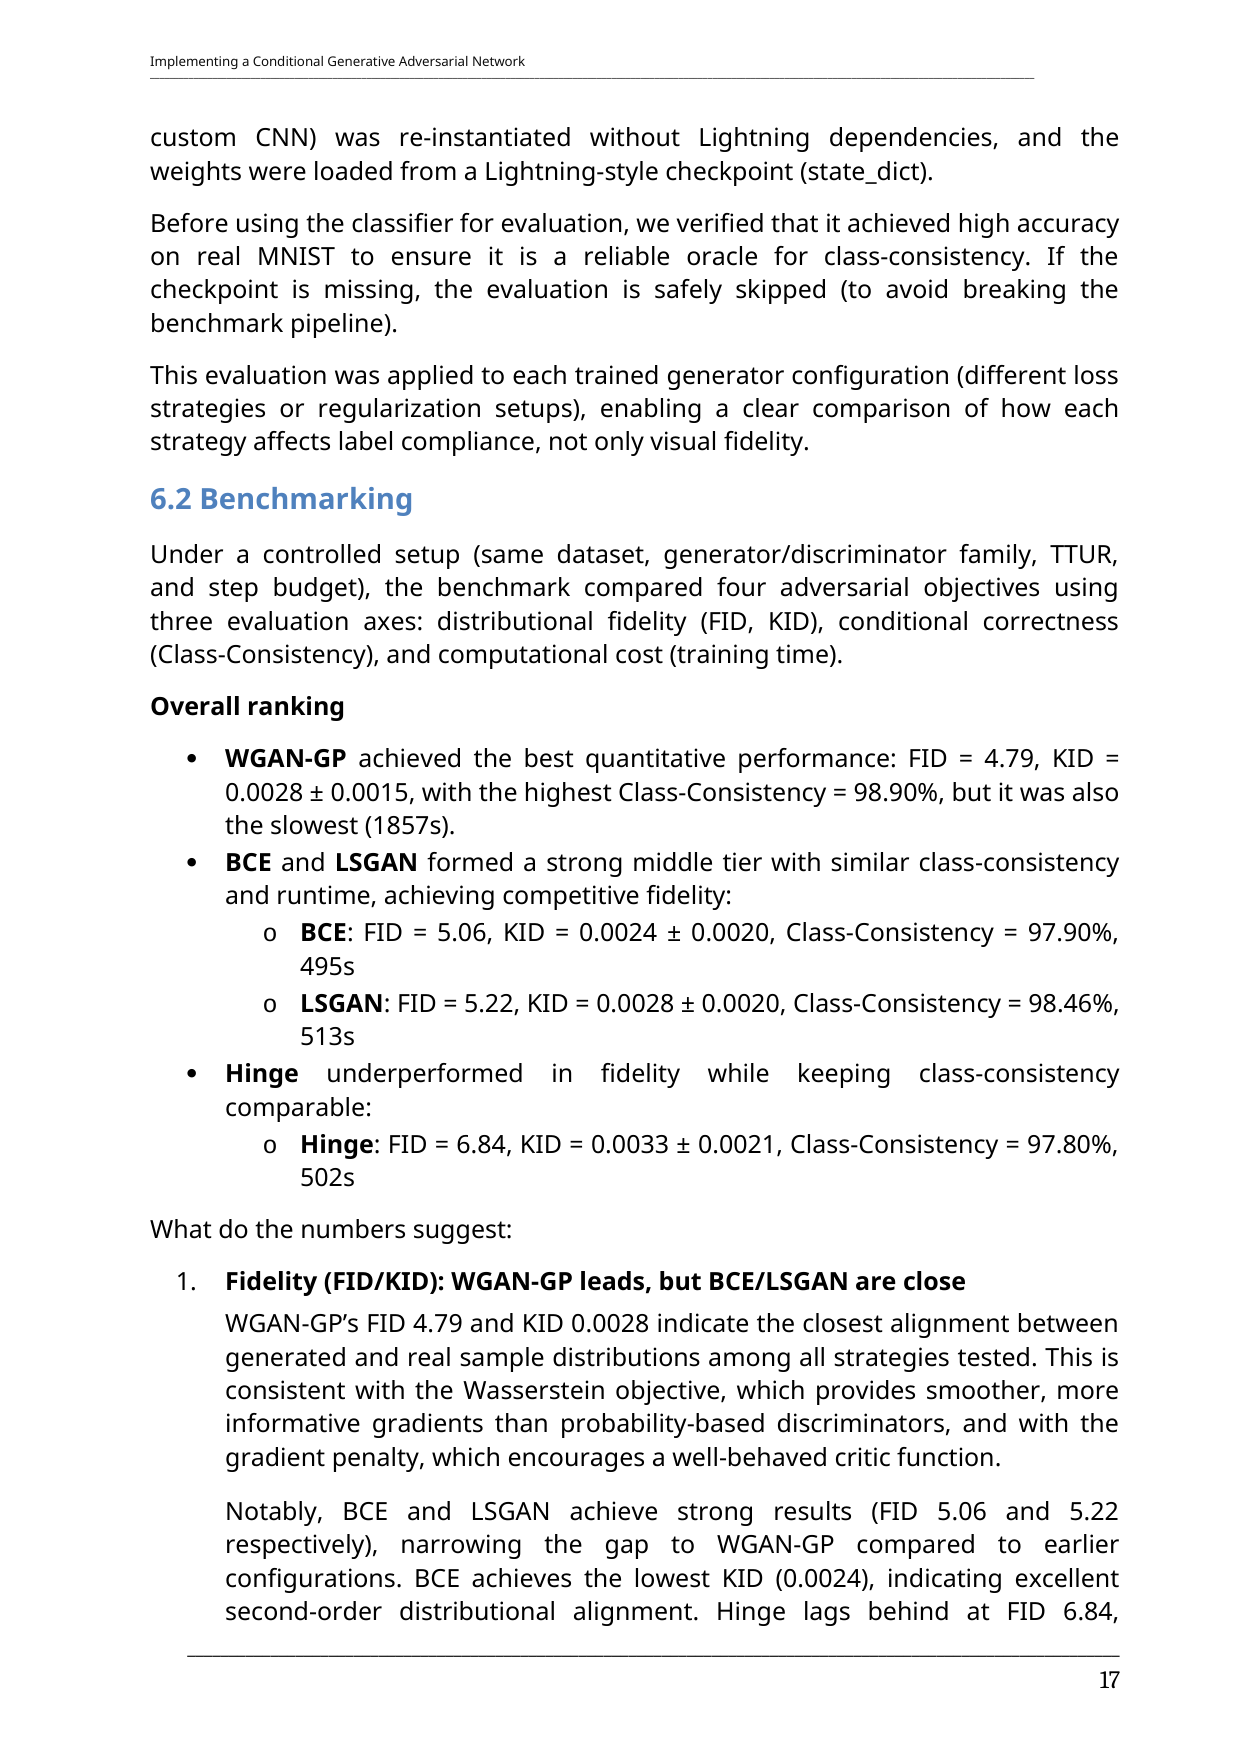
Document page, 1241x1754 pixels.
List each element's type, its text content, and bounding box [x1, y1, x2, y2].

text Before using the classifier for evaluation, we verified that it achieved high accuracy on real MNIST to ensure it is a reliable oracle for class-consistency. If the checkpoint is missing, the evaluation is safely skipped (to avoid breaking the benchmark pipeline). [150, 205, 1120, 339]
text This evaluation was applied to each trained generator configuration (different loss strategies or regularization setups), enabling a clear comparison of how each strategy affects label compliance, not only visual fidelity. [150, 357, 1120, 457]
list WGAN-GP achieved the best quantitative performance: FID = 4.79, KID = 0.0028 ± 0.0015, with the highest Class-Consistency = 98.90%, but it was also the slowest (1857s). [187, 741, 1120, 841]
list Fidelity (FID/KID): WGAN-GP leads, but BCE/LSGAN are close [176, 1264, 1120, 1298]
subtitle 6.2 Benchmarking [150, 478, 1120, 518]
list LSGAN: FID = 5.22, KID = 0.0028 ± 0.0020, Class-Consistency = 98.46%, 513s [262, 986, 1120, 1052]
text What do the numbers suggest: [150, 1212, 1120, 1245]
text Under a controlled setup (same dataset, generator/discriminator family, TTUR, and step budget), the benchmark compared four adversarial objectives using three evaluation axes: distributional fidelity (FID, KID), conditional correctness (Class-Consistency), and computational cost (training time). [150, 537, 1120, 670]
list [176, 1494, 1120, 1627]
list BCE: FID = 5.06, KID = 0.0024 ± 0.0020, Class-Consistency = 97.90%, 495s [262, 915, 1120, 982]
text Overall ranking [150, 689, 1120, 722]
list BCE and LSGAN formed a strong middle tier with similar class-consistency and runtime, achieving competitive fidelity: [187, 845, 1120, 911]
list Hinge underperformed in fidelity while keeping class-consistency comparable: [187, 1056, 1120, 1123]
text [150, 120, 1120, 187]
list Hinge: FID = 6.84, KID = 0.0033 ± 0.0021, Class-Consistency = 97.80%, 502s [262, 1126, 1120, 1193]
list WGAN-GP’s FID 4.79 and KID 0.0028 indicate the closest alignment between generated and real sample distributions among all strategies tested. This is consistent with the Wasserstein objective, which provides smoother, more informative gradients than probability-based discriminators, and with the gradient penalty, which encourages a well-behaved critic function. [176, 1306, 1120, 1473]
